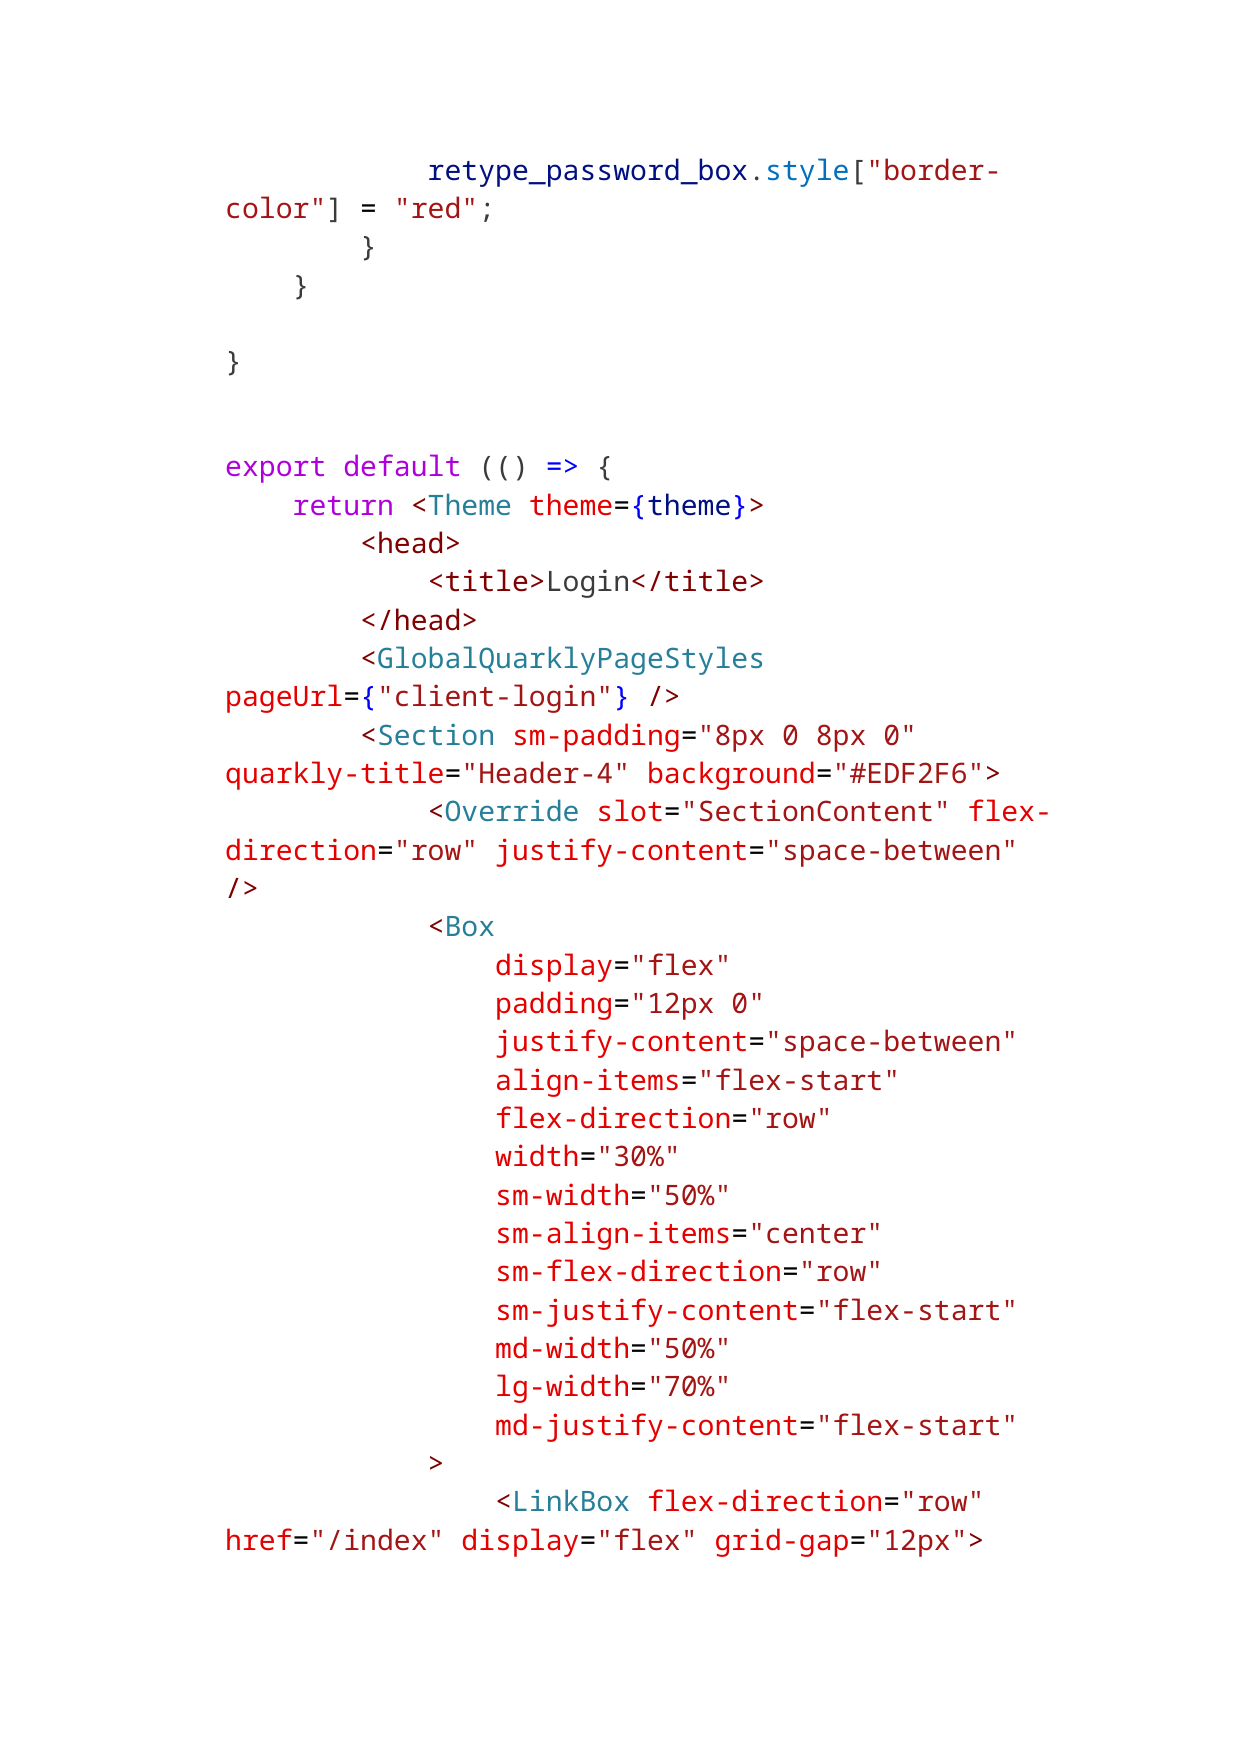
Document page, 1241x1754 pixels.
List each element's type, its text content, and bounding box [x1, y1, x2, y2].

text lg-width="70%" [225, 1366, 1052, 1405]
text sm-justify-content="flex-start" [225, 1290, 1052, 1328]
text } [225, 265, 1052, 303]
text <LinkBox flex-direction="row" href="/index" display="flex" grid-gap="12px"> [225, 1481, 1052, 1558]
text <title>Login</title> [225, 561, 1052, 600]
text <head> [225, 523, 1052, 561]
text export default (() => { [225, 446, 1052, 485]
text display="flex" [225, 945, 1052, 983]
text sm-width="50%" [225, 1175, 1052, 1213]
text > [225, 1443, 1052, 1481]
text justify-content="space-between" [225, 1021, 1052, 1060]
text md-justify-content="flex-start" [225, 1405, 1052, 1443]
text <Box [225, 906, 1052, 945]
text <GlobalQuarklyPageStyles pageUrl={"client-login"} /> [225, 638, 1052, 715]
text sm-align-items="center" [225, 1213, 1052, 1251]
text flex-direction="row" [225, 1098, 1052, 1136]
text <Override slot="SectionContent" flex-direction="row" justify-content="space-between" /> [225, 791, 1052, 906]
text return <Theme theme={theme}> [225, 485, 1052, 523]
text sm-flex-direction="row" [225, 1251, 1052, 1290]
text md-width="50%" [225, 1328, 1052, 1366]
text <Section sm-padding="8px 0 8px 0" quarkly-title="Header-4" background="#EDF2F6"> [225, 715, 1052, 791]
text } [225, 227, 1052, 265]
text </head> [225, 600, 1052, 638]
text retype_password_box.style["border-color"] = "red"; [225, 150, 1052, 227]
text width="30%" [225, 1136, 1052, 1175]
text align-items="flex-start" [225, 1060, 1052, 1098]
text } [225, 342, 1052, 380]
text padding="12px 0" [225, 983, 1052, 1021]
